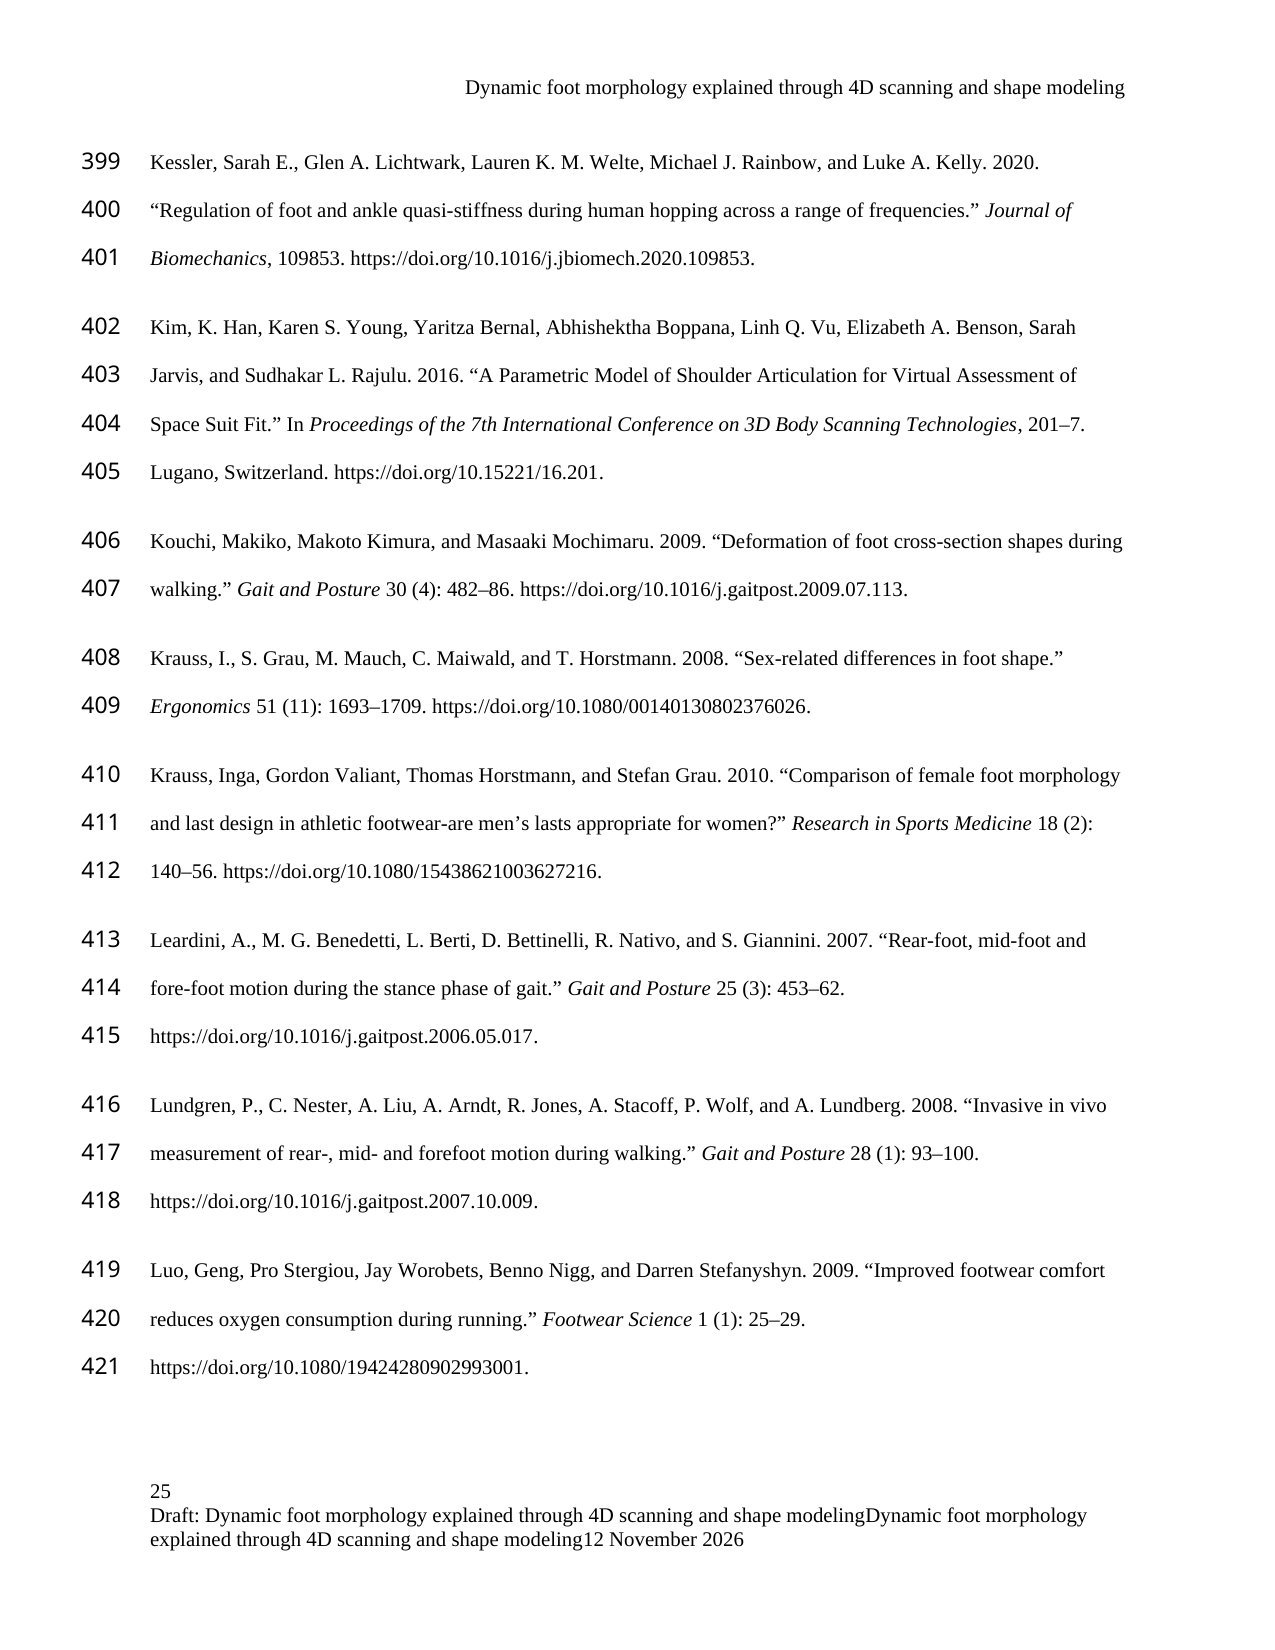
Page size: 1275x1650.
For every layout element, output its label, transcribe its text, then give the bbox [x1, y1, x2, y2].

text Luo, Geng, Pro Stergiou, Jay Worobets, Benno Nigg, and Darren Stefanyshyn. 2009. “Improved footwear comfort reduces oxygen consumption during running.” Footwear Science 1 (1): 25–29. https://doi.org/10.1080/19424280902993001. [150, 1258, 1125, 1379]
text Lundgren, P., C. Nester, A. Liu, A. Arndt, R. Jones, A. Stacoff, P. Wolf, and A. Lundberg. 2008. “Invasive in vivo measurement of rear-, mid- and forefoot motion during walking.” Gait and Posture 28 (1): 93–100. https://doi.org/10.1016/j.gaitpost.2007.10.009. [150, 1093, 1125, 1213]
text Krauss, I., S. Grau, M. Mauch, C. Maiwald, and T. Horstmann. 2008. “Sex-related differences in foot shape.” Ergonomics 51 (11): 1693–1709. https://doi.org/10.1080/00140130802376026. [150, 646, 1125, 718]
text Leardini, A., M. G. Benedetti, L. Berti, D. Bettinelli, R. Nativo, and S. Giannini. 2007. “Rear-foot, mid-foot and fore-foot motion during the stance phase of gait.” Gait and Posture 25 (3): 453–62. https://doi.org/10.1016/j.gaitpost.2006.05.017. [150, 928, 1125, 1048]
text Kouchi, Makiko, Makoto Kimura, and Masaaki Mochimaru. 2009. “Deformation of foot cross-section shapes during walking.” Gait and Posture 30 (4): 482–86. https://doi.org/10.1016/j.gaitpost.2009.07.113. [150, 528, 1125, 601]
text Kim, K. Han, Karen S. Young, Yaritza Bernal, Abhishektha Boppana, Linh Q. Vu, Elizabeth A. Benson, Sarah Jarvis, and Sudhakar L. Rajulu. 2016. “A Parametric Model of Shoulder Articulation for Virtual Assessment of Space Suit Fit.” In Proceedings of the 7th International Conference on 3D Body Scanning Technologies, 201–7. Lugano, Switzerland. https://doi.org/10.15221/16.201. [150, 315, 1125, 484]
text Krauss, Inga, Gordon Valiant, Thomas Horstmann, and Stefan Grau. 2010. “Comparison of female foot morphology and last design in athletic footwear-are men’s lasts appropriate for women?” Research in Sports Medicine 18 (2): 140–56. https://doi.org/10.1080/15438621003627216. [150, 763, 1125, 883]
text Kessler, Sarah E., Glen A. Lichtwark, Lauren K. M. Welte, Michael J. Rainbow, and Luke A. Kelly. 2020. “Regulation of foot and ankle quasi-stiffness during human hopping across a range of frequencies.” Journal of Biomechanics, 109853. https://doi.org/10.1016/j.jbiomech.2020.109853. [150, 150, 1125, 270]
